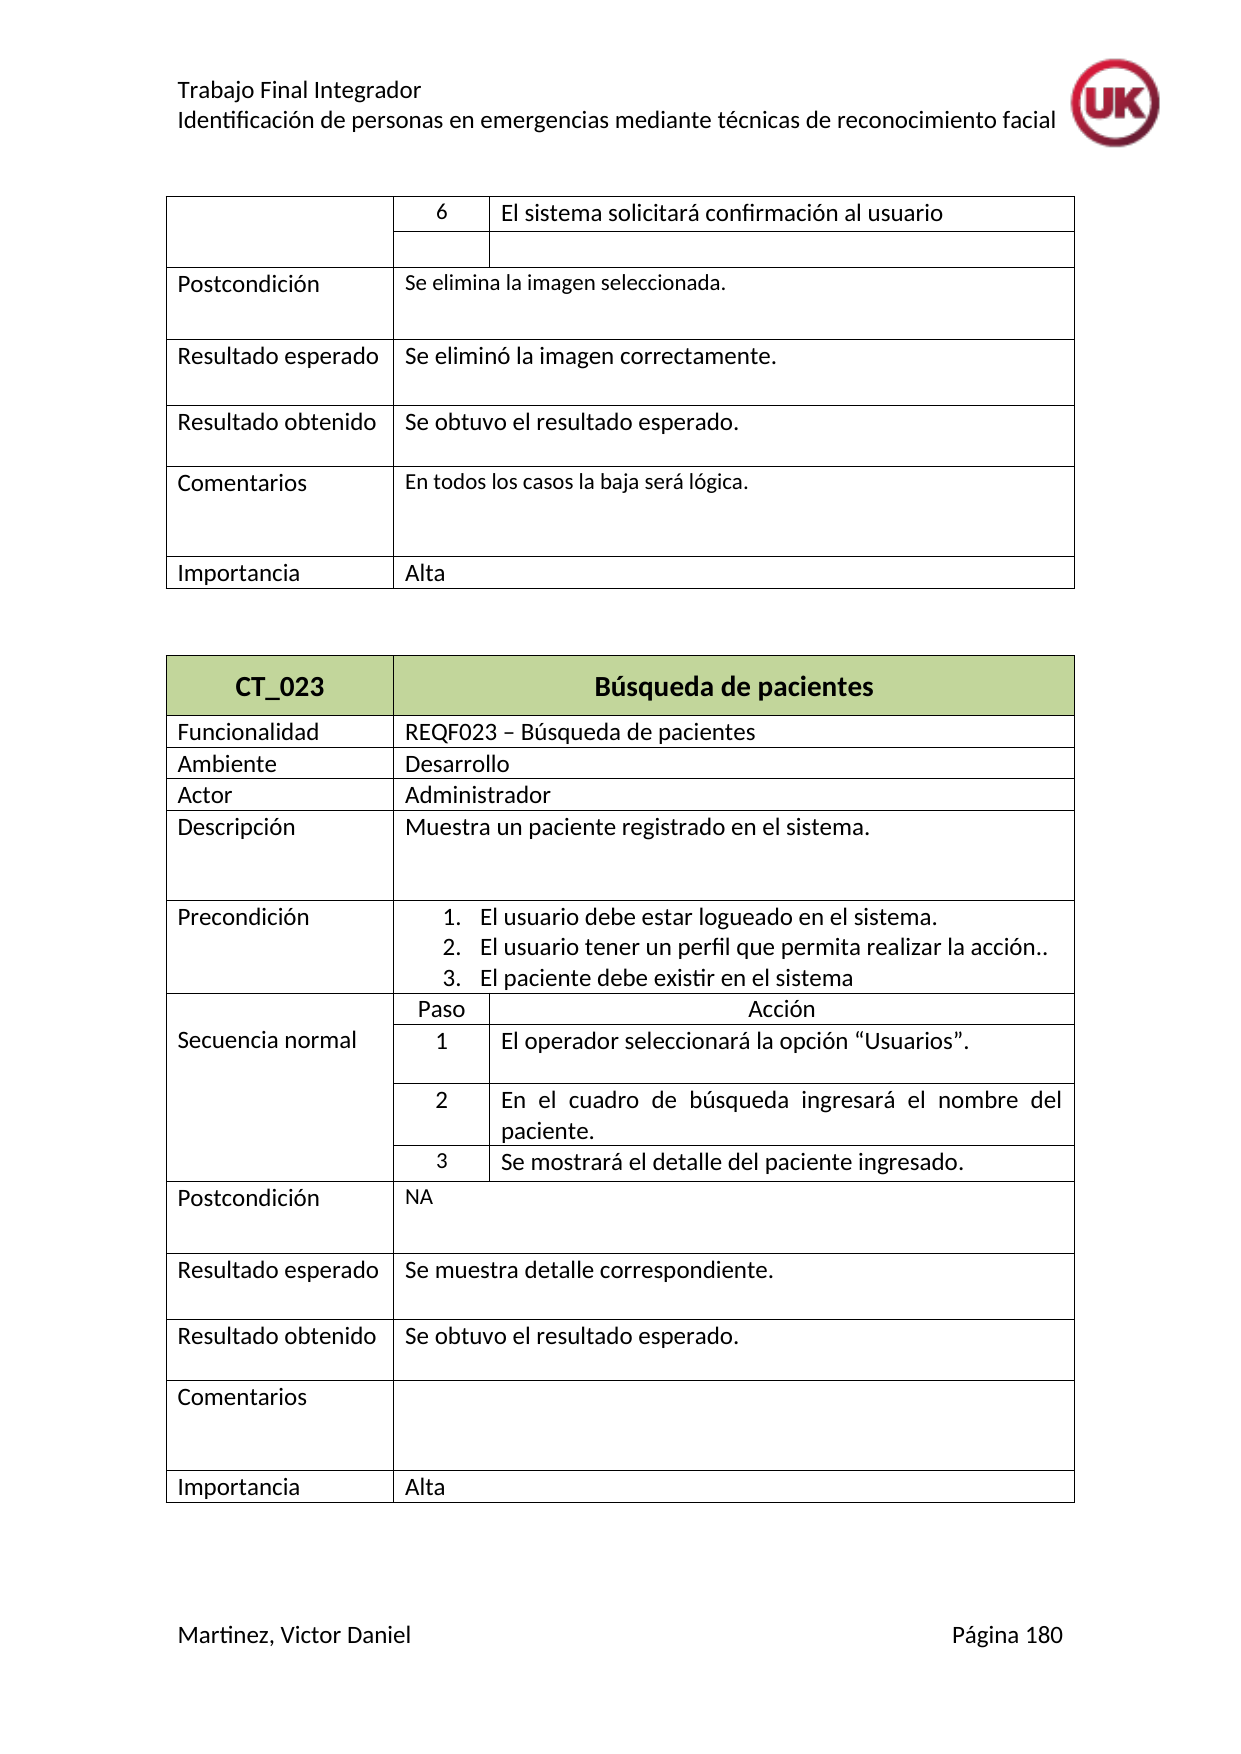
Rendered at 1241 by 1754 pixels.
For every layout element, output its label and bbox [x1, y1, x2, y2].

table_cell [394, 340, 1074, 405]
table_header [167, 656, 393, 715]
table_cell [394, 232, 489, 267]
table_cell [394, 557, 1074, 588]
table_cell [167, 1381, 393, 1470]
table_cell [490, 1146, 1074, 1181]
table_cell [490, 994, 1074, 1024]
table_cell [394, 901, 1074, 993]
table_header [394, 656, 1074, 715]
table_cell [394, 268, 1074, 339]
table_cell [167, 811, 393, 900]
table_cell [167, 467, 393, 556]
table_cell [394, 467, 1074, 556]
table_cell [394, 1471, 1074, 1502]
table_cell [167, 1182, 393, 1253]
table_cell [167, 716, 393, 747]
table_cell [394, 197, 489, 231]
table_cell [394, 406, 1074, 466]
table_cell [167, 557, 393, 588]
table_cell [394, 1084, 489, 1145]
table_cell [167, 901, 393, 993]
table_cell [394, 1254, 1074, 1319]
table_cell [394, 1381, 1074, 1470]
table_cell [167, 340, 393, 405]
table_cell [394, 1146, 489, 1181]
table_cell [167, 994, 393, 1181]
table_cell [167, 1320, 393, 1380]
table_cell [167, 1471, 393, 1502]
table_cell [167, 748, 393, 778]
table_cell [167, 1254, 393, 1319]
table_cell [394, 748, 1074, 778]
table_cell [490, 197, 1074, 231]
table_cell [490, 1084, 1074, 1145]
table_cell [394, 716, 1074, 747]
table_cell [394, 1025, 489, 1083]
picture [1057, 48, 1177, 155]
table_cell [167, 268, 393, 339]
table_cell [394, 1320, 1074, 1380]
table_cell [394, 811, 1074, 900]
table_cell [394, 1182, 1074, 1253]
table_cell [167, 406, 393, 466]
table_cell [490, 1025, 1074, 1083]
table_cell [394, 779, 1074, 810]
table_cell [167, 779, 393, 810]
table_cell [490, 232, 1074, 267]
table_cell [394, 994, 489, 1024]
